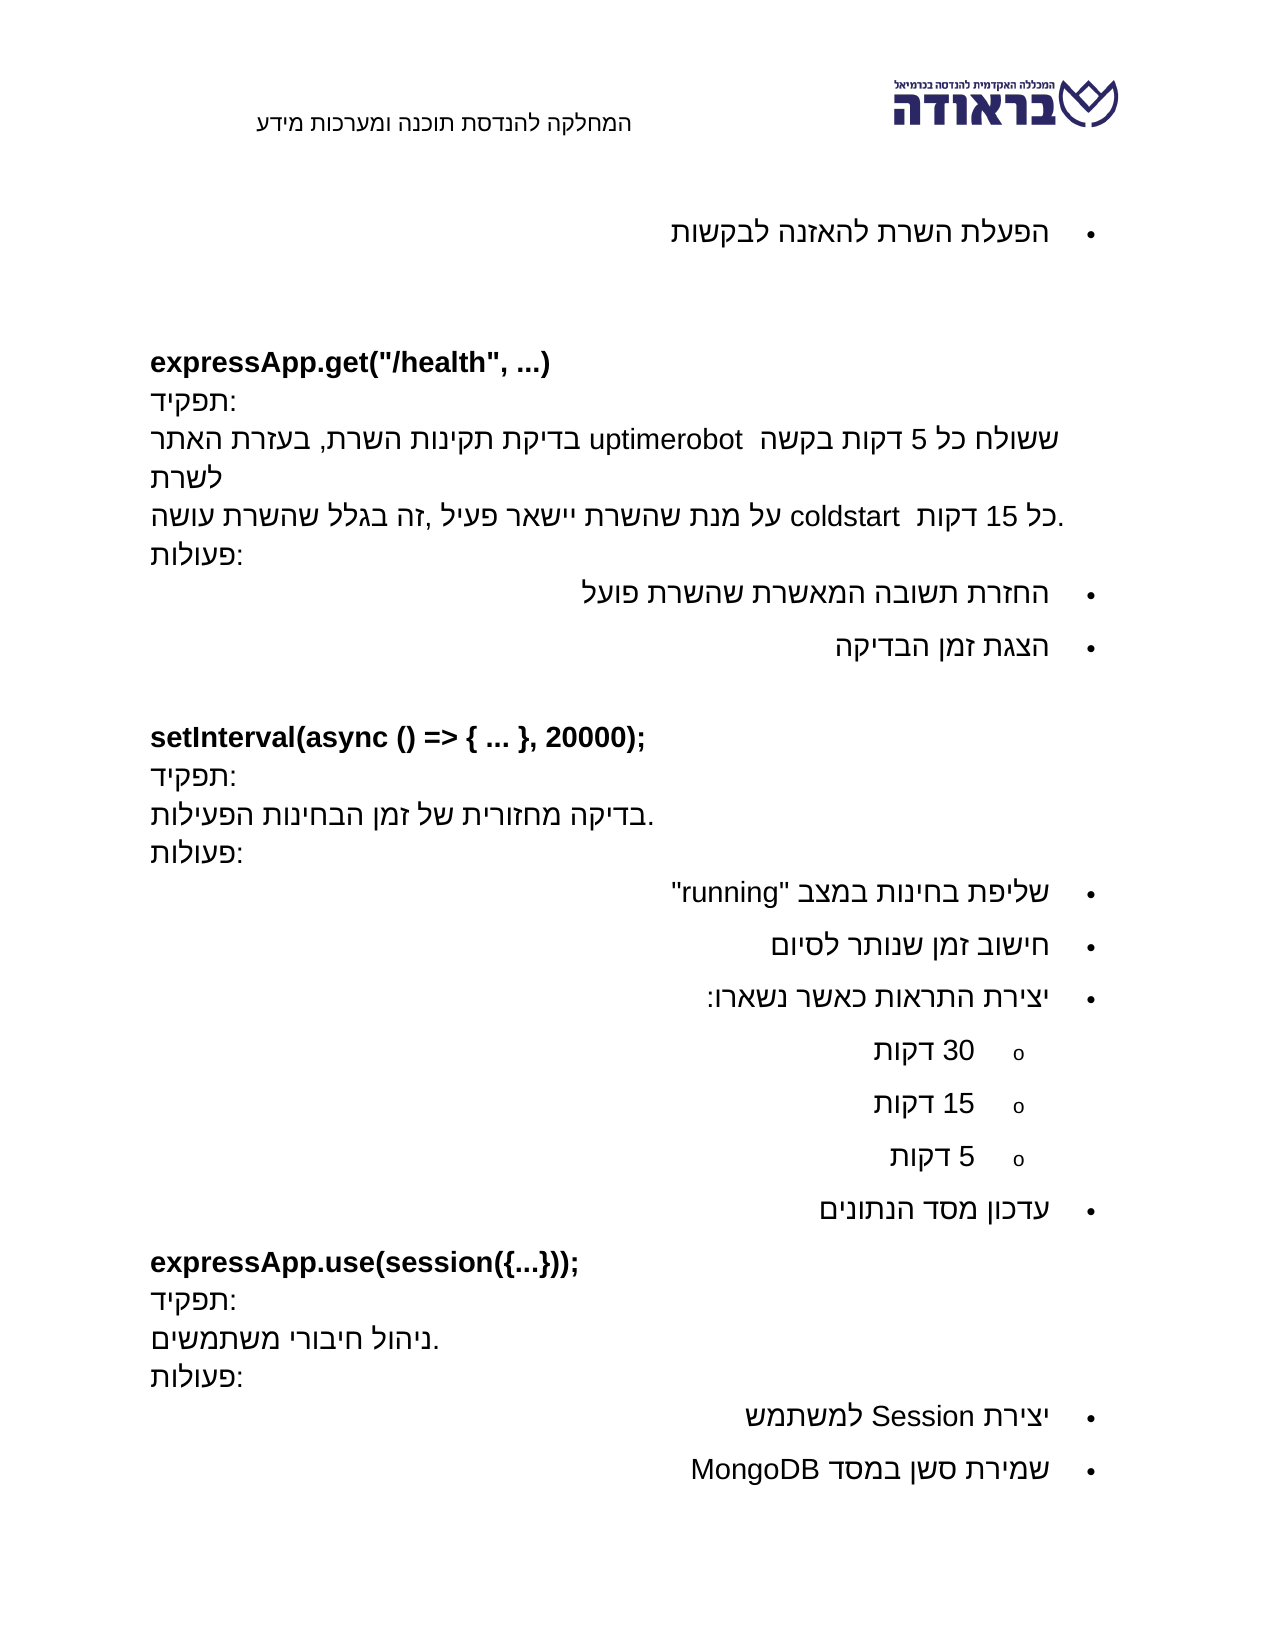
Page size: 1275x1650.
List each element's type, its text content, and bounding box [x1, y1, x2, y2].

list יצירת התראות כאשר נשארו: [150, 980, 1087, 1014]
list שליפת בחינות במצב "running" [150, 875, 1087, 908]
list הצגת זמן הבדיקה [150, 629, 1087, 663]
text ניהול חיבורי משתמשים. [150, 1322, 1125, 1355]
list החזרת תשובה המאשרת שהשרת פועל [150, 576, 1087, 610]
text setInterval(async () => { ... }, 20000); [150, 721, 1125, 754]
text תפקיד: [150, 1283, 1125, 1317]
text פעולות: [150, 1360, 1125, 1394]
text expressApp.use(session({...})); [150, 1245, 1125, 1278]
list שמירת סשן במסד MongoDB [150, 1452, 1087, 1485]
text בדיקת תקינות השרת, בעזרת האתר uptimerobot ששולח כל 5 דקות בקשה לשרת [150, 422, 1125, 494]
text פעולות: [150, 836, 1125, 870]
list 15 דקות [150, 1086, 1012, 1120]
text תפקיד: [150, 384, 1125, 417]
list 5 דקות [150, 1139, 1012, 1173]
list יצירת Session למשתמש [150, 1399, 1087, 1432]
text expressApp.get("/health", ...) [150, 345, 1125, 379]
list 30 דקות [150, 1033, 1012, 1067]
text פעולות: [150, 538, 1125, 571]
picture [887, 75, 1125, 132]
list חישוב זמן שנותר לסיום [150, 927, 1087, 961]
list הפעלת השרת להאזנה לבקשות [150, 215, 1087, 249]
text תפקיד: [150, 759, 1125, 793]
text בדיקה מחזורית של זמן הבחינות הפעילות. [150, 798, 1125, 831]
text על מנת שהשרת יישאר פעיל ,זה בגלל שהשרת עושה coldstart כל 15 דקות. [150, 499, 1125, 533]
list עדכון מסד הנתונים [150, 1192, 1087, 1225]
